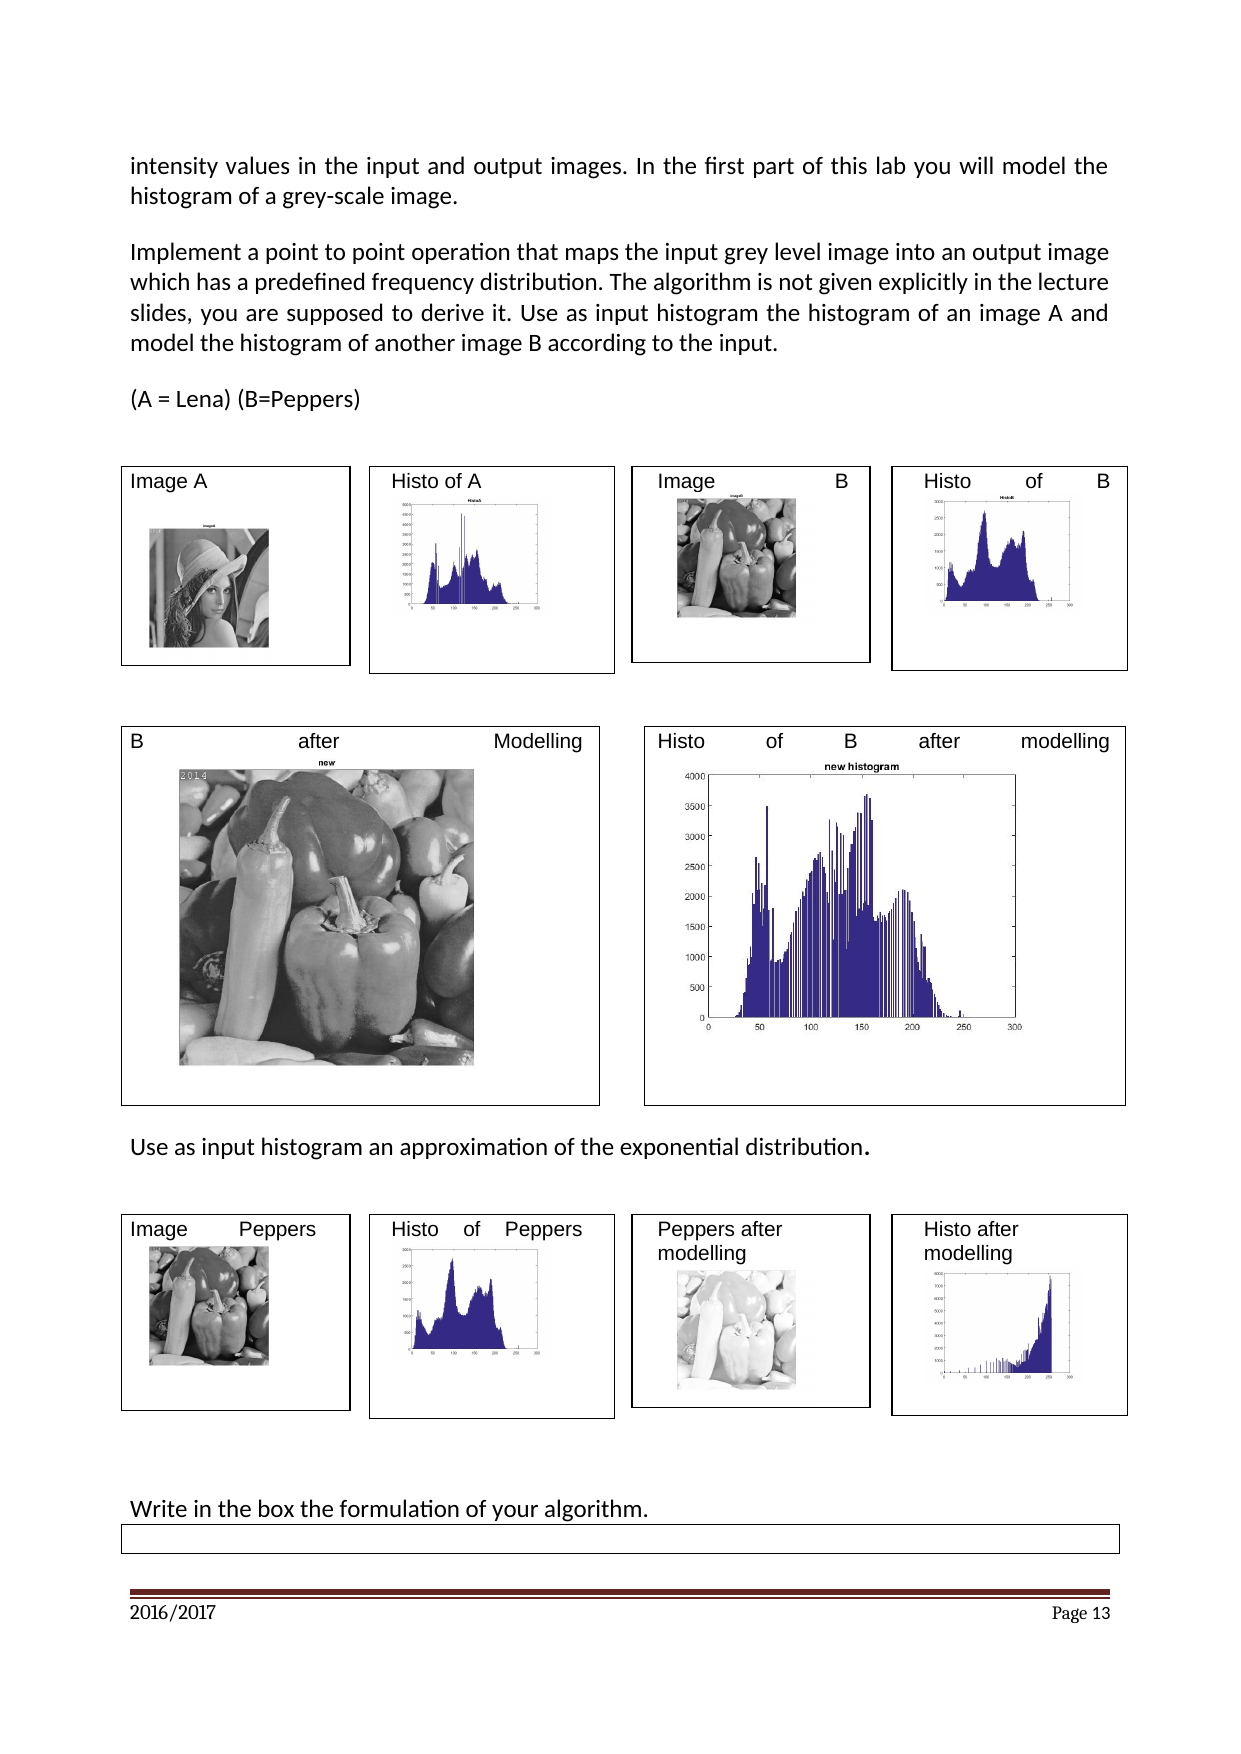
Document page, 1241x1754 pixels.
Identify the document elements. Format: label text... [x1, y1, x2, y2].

picture [129, 1241, 289, 1381]
text Image A [122, 467, 349, 496]
picture [129, 753, 524, 1104]
picture [657, 753, 1052, 1049]
text Write in the box the formulation of your algorithm. [130, 1493, 1110, 1524]
picture [391, 1241, 552, 1362]
picture [129, 523, 289, 663]
picture [391, 496, 552, 617]
picture [923, 1265, 1084, 1386]
text Histo of A [370, 467, 614, 496]
picture [923, 492, 1084, 614]
text Use as input histogram an approximation of the exponential distribution. [130, 1131, 1110, 1162]
picture [657, 492, 816, 633]
text (A = Lena) (B=Peppers) [130, 383, 1110, 414]
text Implement a point to point operation that maps the input grey level image into an output image which has a predefined frequency distribution. The algorithm is not given explicitly in the lecture slides, you are supposed to derive it. Use as input histogram the histogram of an image A and model the histogram of another image B according to the input. [130, 236, 1110, 358]
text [130, 150, 1110, 211]
picture [657, 1265, 816, 1405]
